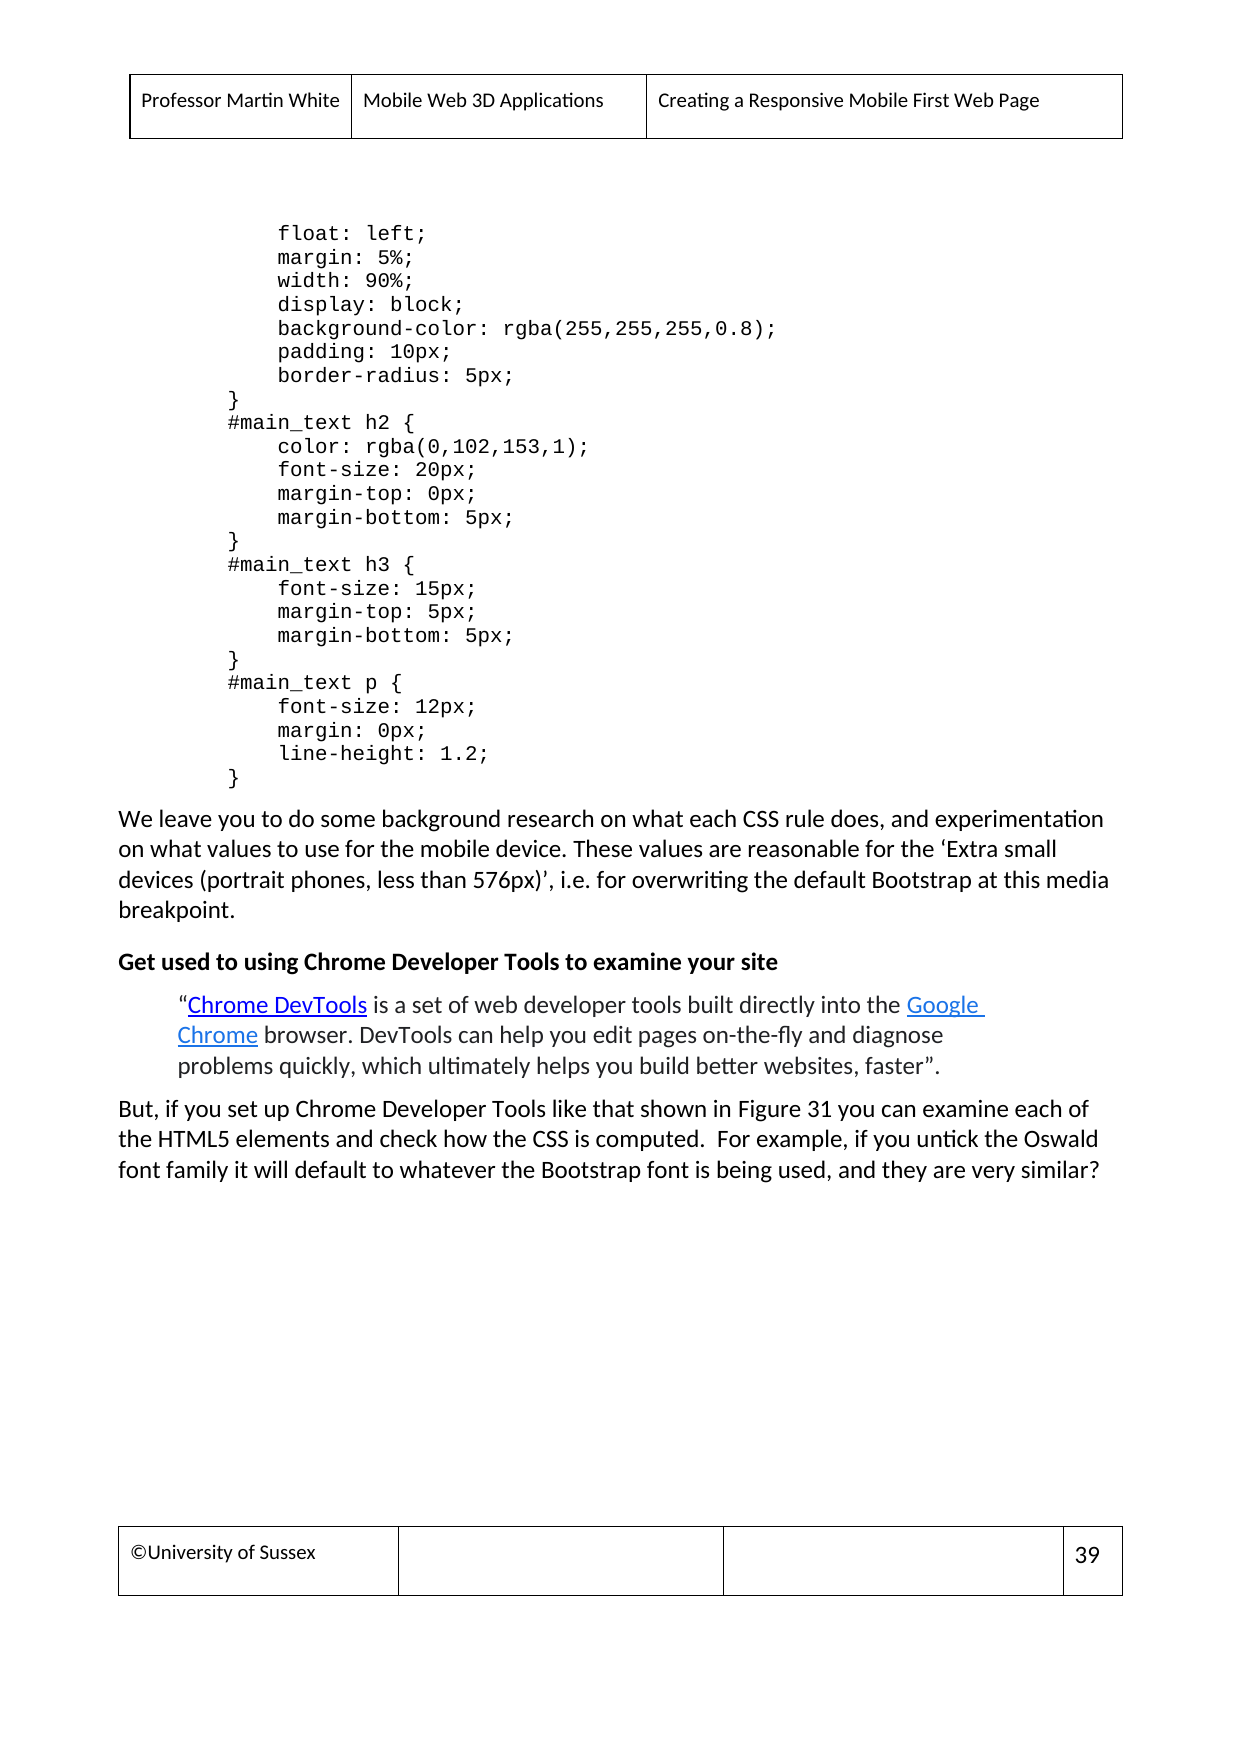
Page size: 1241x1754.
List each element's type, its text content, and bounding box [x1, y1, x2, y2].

text margin: 5%; [177, 247, 1122, 270]
text } [177, 767, 1122, 791]
text margin: 0px; [177, 719, 1122, 743]
text } [177, 649, 1122, 672]
text #main_text h2 { [177, 412, 1122, 436]
text float: left; [177, 223, 1122, 247]
text But, if you set up Chrome Developer Tools like that shown in Figure 31 you can examine each of the HTML5 elements and check how the CSS is computed. For example, if you untick the Oswald font family it will default to whatever the Bootstrap font is being used, and they are very similar? [118, 1093, 1122, 1184]
text display: block; [177, 294, 1122, 318]
text “Chrome DevTools is a set of web developer tools built directly into the Google Chrome browser. DevTools can help you edit pages on-the-fly and diagnose problems quickly, which ultimately helps you build better websites, faster”. [177, 989, 1019, 1081]
text } [177, 530, 1122, 554]
text color: rgba(0,102,153,1); [177, 436, 1122, 459]
text width: 90%; [177, 270, 1122, 294]
text margin-top: 5px; [177, 601, 1122, 625]
text border-radius: 5px; [177, 365, 1122, 388]
text #main_text h3 { [177, 554, 1122, 578]
text margin-top: 0px; [177, 483, 1122, 507]
text font-size: 12px; [177, 696, 1122, 719]
text font-size: 20px; [177, 459, 1122, 483]
text line-height: 1.2; [177, 743, 1122, 767]
text margin-bottom: 5px; [177, 507, 1122, 530]
text font-size: 15px; [177, 578, 1122, 601]
text We leave you to do some background research on what each CSS rule does, and experimentation on what values to use for the mobile device. These values are reasonable for the ‘Extra small devices (portrait phones, less than 576px)’, i.e. for overwriting the default Bootstrap at this media breakpoint. [118, 803, 1122, 925]
text #main_text p { [177, 672, 1122, 696]
text } [177, 388, 1122, 412]
text background-color: rgba(255,255,255,0.8); [177, 318, 1122, 341]
text padding: 10px; [177, 341, 1122, 365]
subtitle Get used to using Chrome Developer Tools to examine your site [118, 946, 1122, 976]
text margin-bottom: 5px; [177, 625, 1122, 649]
